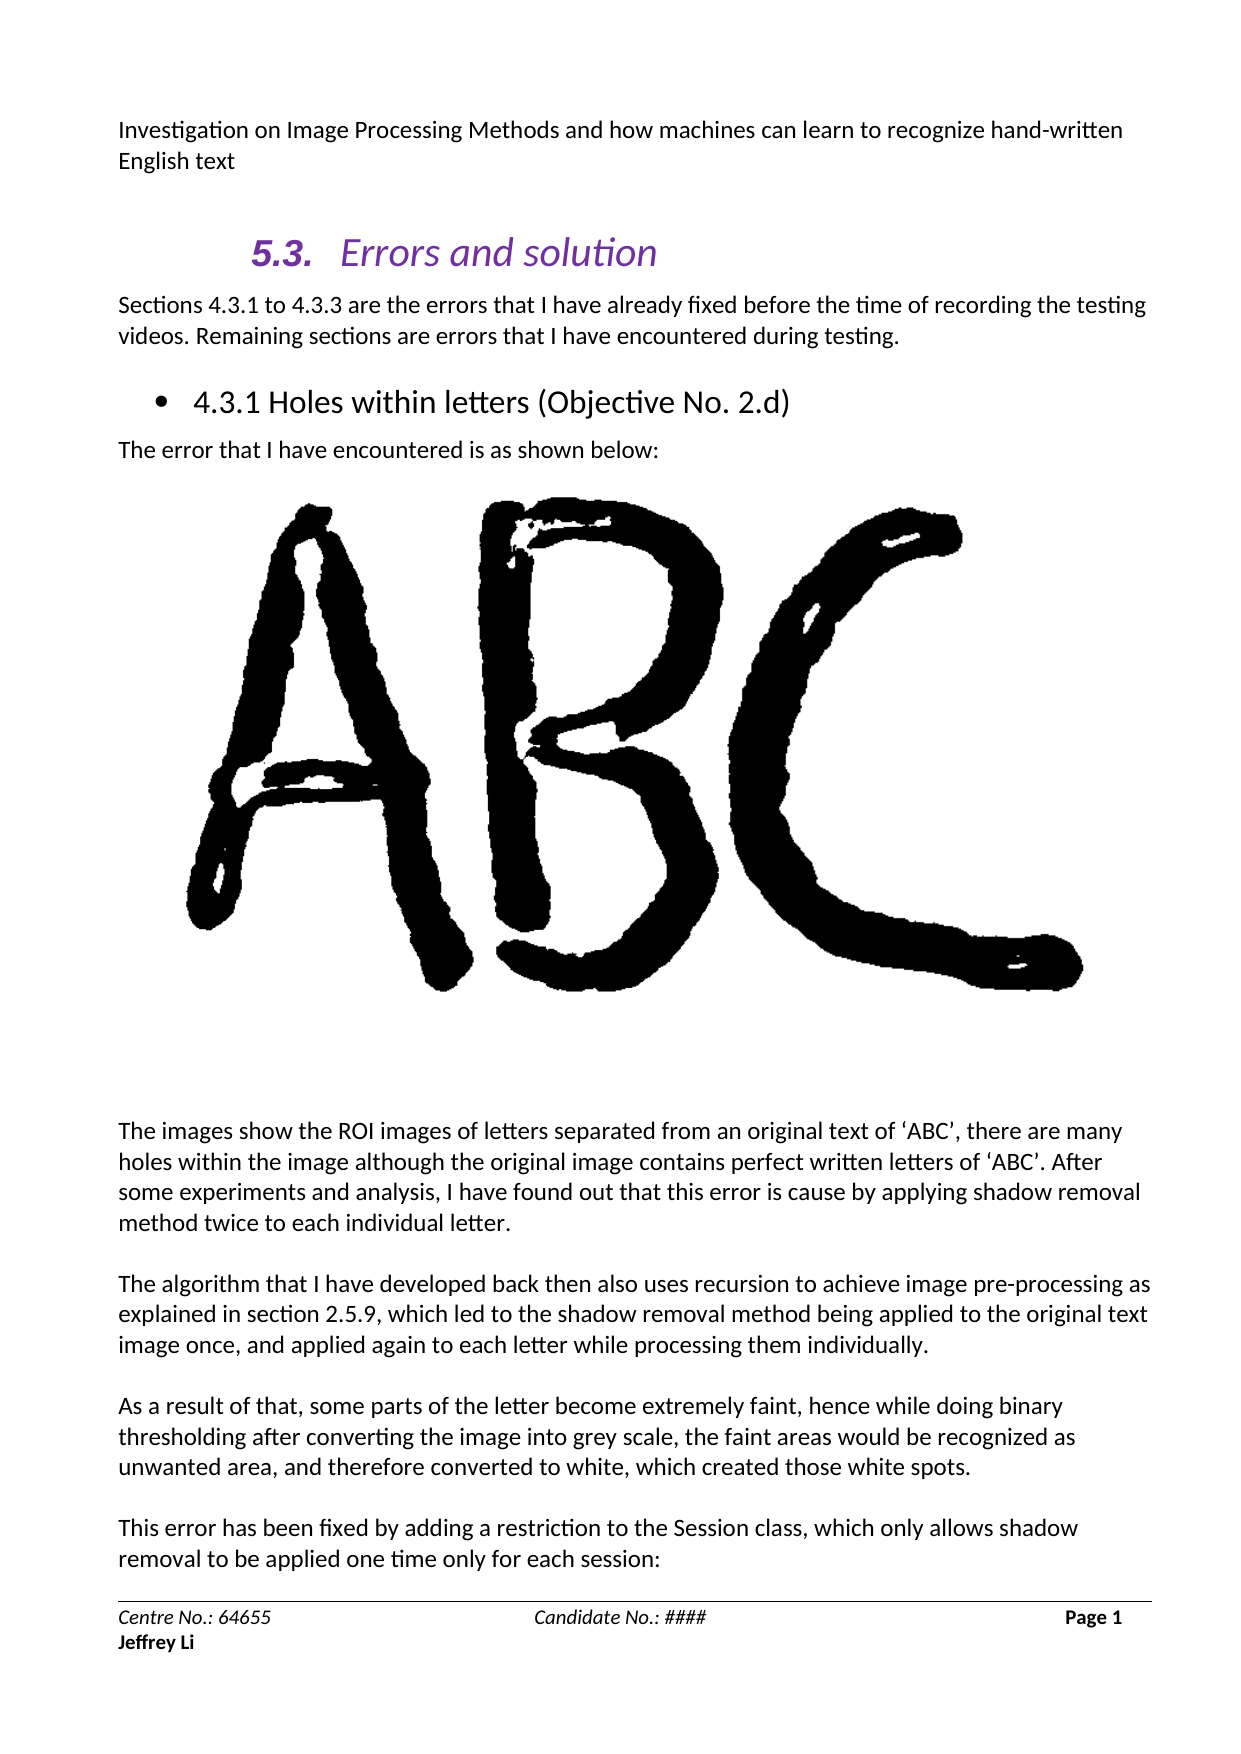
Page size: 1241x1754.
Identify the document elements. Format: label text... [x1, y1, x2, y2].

subtitle 4.3.1 Holes within letters (Objective No. 2.d) [156, 381, 1152, 422]
text The images show the ROI images of letters separated from an original text of ‘ABC’, there are many holes within the image although the original image contains perfect written letters of ‘ABC’. After some experiments and analysis, I have found out that this error is cause by applying shadow removal method twice to each individual letter. [118, 1116, 1152, 1238]
subtitle Errors and solution [251, 226, 1152, 277]
text This error has been fixed by adding a restriction to the Session class, which only allows shadow removal to be applied one time only for each session: [118, 1512, 1152, 1573]
text Sections 4.3.1 to 4.3.3 are the errors that I have already fixed before the time of recording the testing videos. Remaining sections are errors that I have encountered during testing. [118, 290, 1152, 351]
text The algorithm that I have developed back then also uses recursion to achieve image pre-processing as explained in section 2.5.9, which led to the shadow removal method being applied to the original text image once, and applied again to each letter while processing them individually. [118, 1268, 1152, 1360]
text The error that I have encountered is as shown below: [118, 434, 1152, 465]
picture [184, 495, 1086, 994]
text As a result of that, some parts of the letter become extremely faint, hence while doing binary thresholding after converting the image into grey scale, the faint areas would be recognized as unwanted area, and therefore converted to white, which created those white spots. [118, 1390, 1152, 1482]
